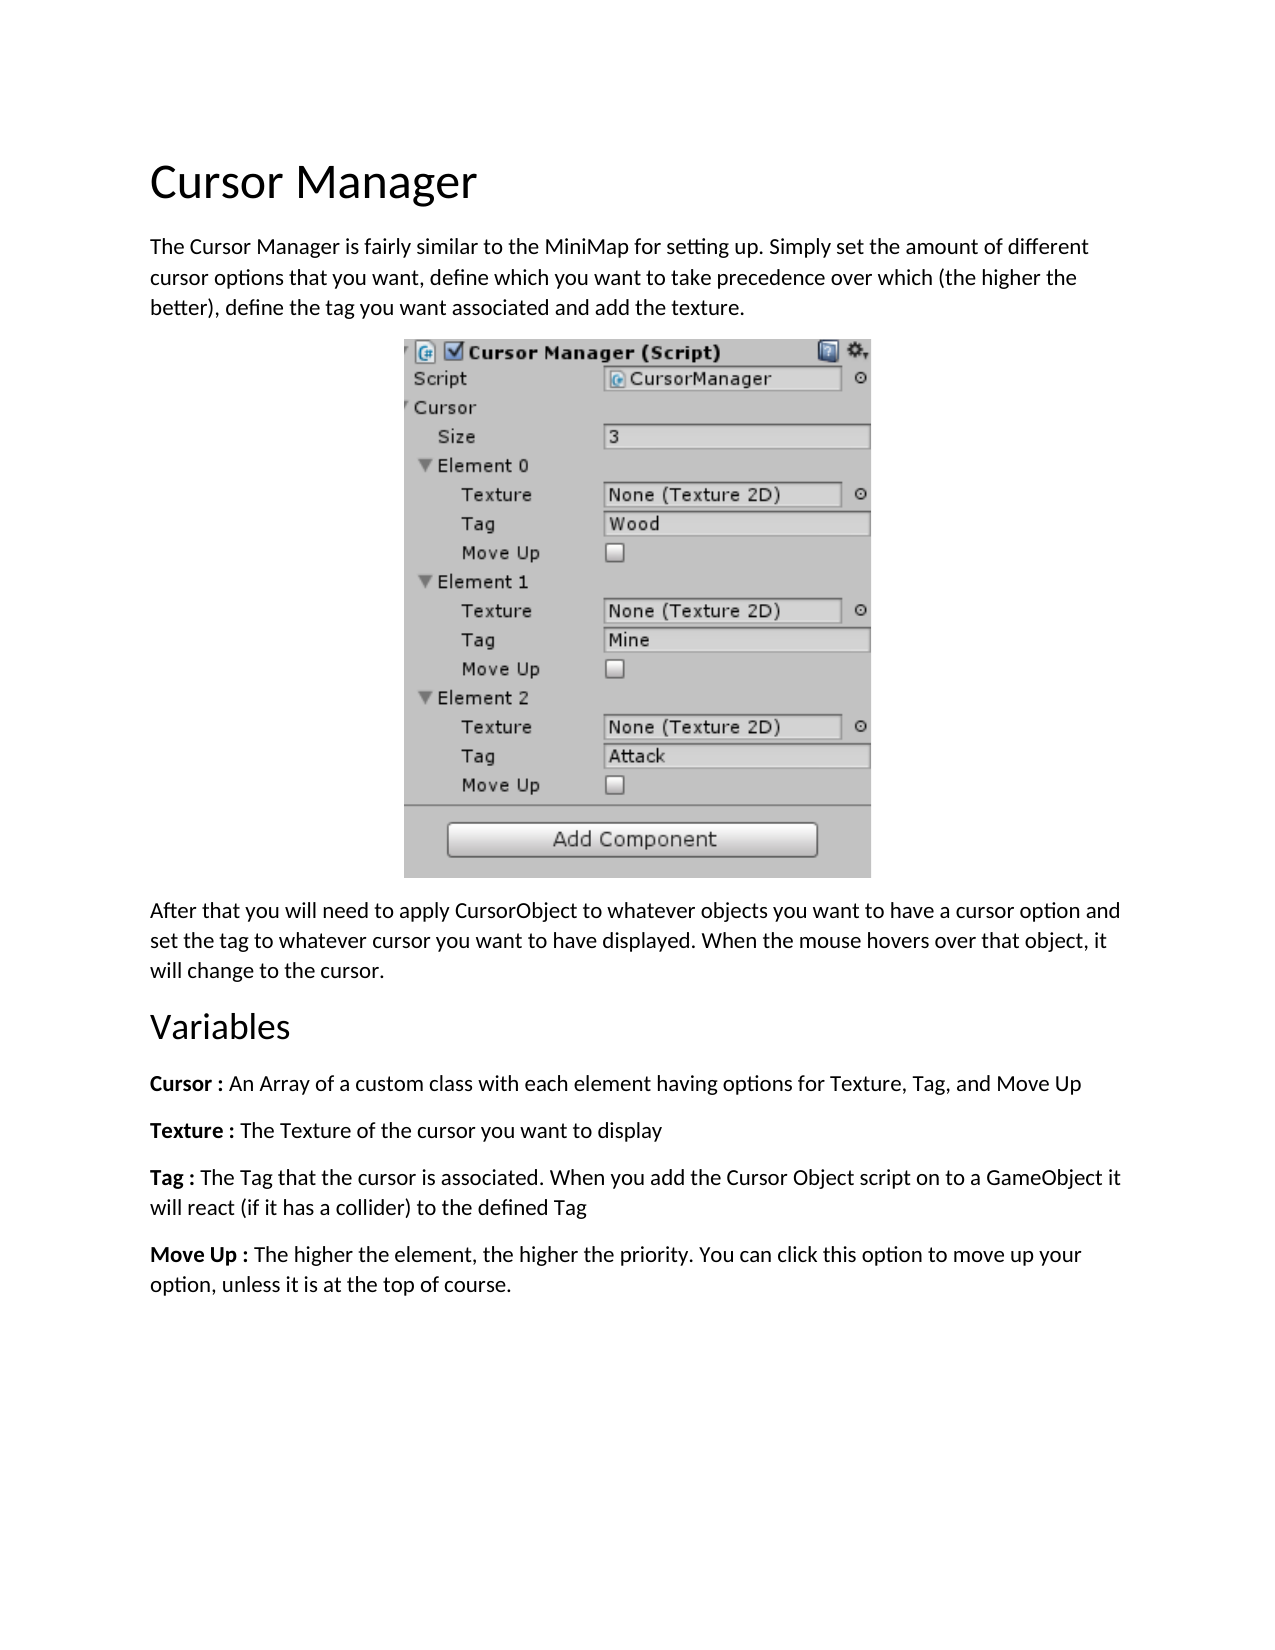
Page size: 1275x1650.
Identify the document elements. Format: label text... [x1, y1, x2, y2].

text Cursor Manager [150, 150, 1125, 211]
text After that you will need to apply CursorObject to whatever objects you want to have a cursor option and set the tag to whatever cursor you want to have displayed. When the mouse hovers over that object, it will change to the cursor. [150, 896, 1125, 984]
text Cursor : An Array of a custom class with each element having options for Texture, Tag, and Move Up [150, 1069, 1125, 1097]
text Texture : The Texture of the cursor you want to display [150, 1116, 1125, 1144]
text Tag : The Tag that the cursor is associated. When you add the Cursor Object script on to a GameObject it will react (if it has a collider) to the defined Tag [150, 1163, 1125, 1221]
picture [404, 339, 872, 878]
text Move Up : The higher the element, the higher the priority. You can click this option to move up your option, unless it is at the top of course. [150, 1240, 1125, 1298]
text The Cursor Manager is fairly similar to the MiniMap for setting up. Simply set the amount of different cursor options that you want, define which you want to take precedence over which (the higher the better), define the tag you want associated and add the texture. [150, 232, 1125, 321]
text Variables [150, 1003, 1125, 1049]
